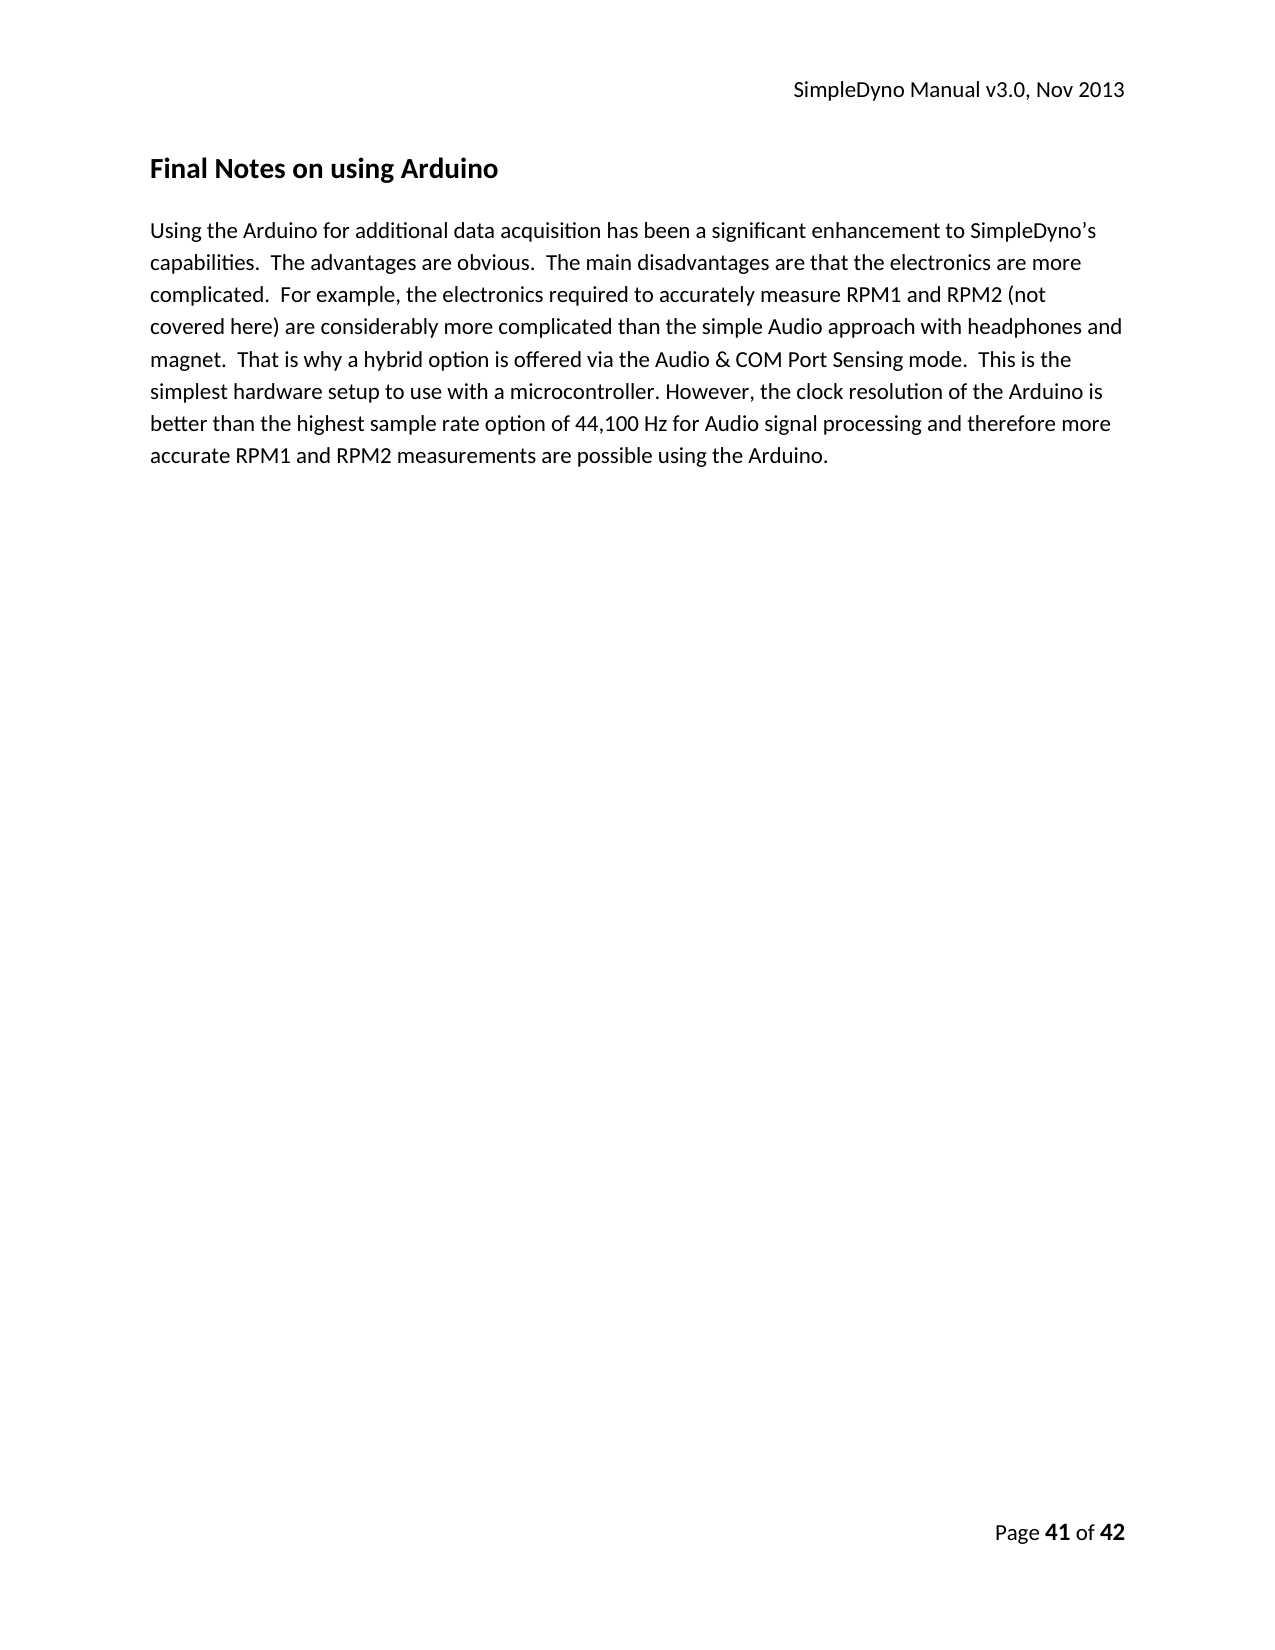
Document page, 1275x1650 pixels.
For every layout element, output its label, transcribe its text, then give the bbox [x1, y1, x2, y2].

text Using the Arduino for additional data acquisition has been a significant enhancement to SimpleDyno’s capabilities. The advantages are obvious. The main disadvantages are that the electronics are more complicated. For example, the electronics required to accurately measure RPM1 and RPM2 (not covered here) are considerably more complicated than the simple Audio approach with headphones and magnet. That is why a hybrid option is offered via the Audio & COM Port Sensing mode. This is the simplest hardware setup to use with a microcontroller. However, the clock resolution of the Arduino is better than the highest sample rate option of 44,100 Hz for Audio signal processing and therefore more accurate RPM1 and RPM2 measurements are possible using the Arduino. [150, 216, 1125, 469]
text Final Notes on using Arduino [150, 150, 1125, 186]
